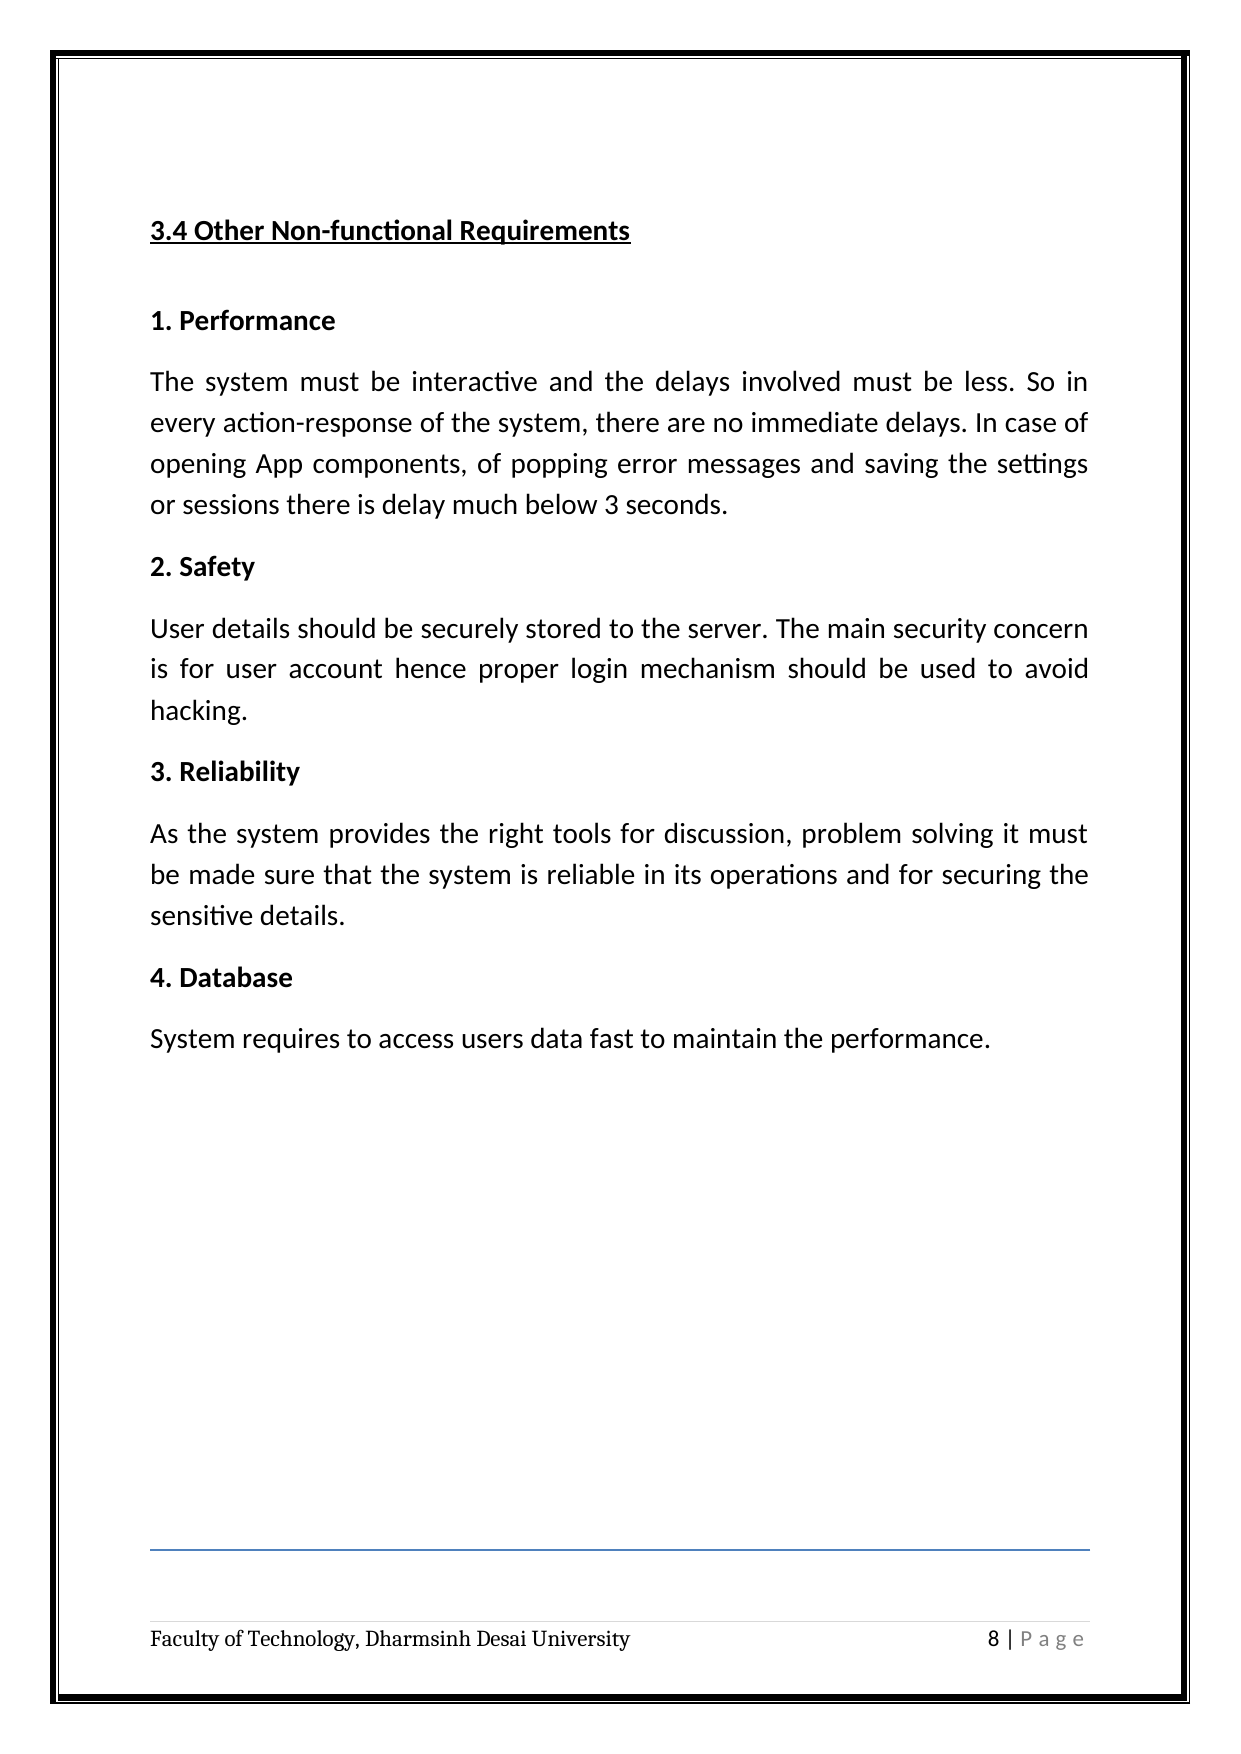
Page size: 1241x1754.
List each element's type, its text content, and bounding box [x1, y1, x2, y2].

text The system must be interactive and the delays involved must be less. So in every action-response of the system, there are no immediate delays. In case of opening App components, of popping error messages and saving the settings or sessions there is delay much below 3 seconds. [150, 363, 1090, 522]
text 3.4 Other Non-functional Requirements [150, 212, 1090, 247]
text System requires to access users data fast to maintain the performance. [150, 1021, 1090, 1056]
text User details should be securely stored to the server. The main security concern is for user account hence proper login mechanism should be used to avoid hacking. [150, 610, 1090, 727]
text 1. Performance [150, 302, 1090, 337]
text 4. Database [150, 959, 1090, 994]
text As the system provides the right tools for discussion, problem solving it must be made sure that the system is reliable in its operations and for securing the sensitive details. [150, 815, 1090, 933]
text 3. Reliability [150, 753, 1090, 789]
text 2. Safety [150, 548, 1090, 583]
